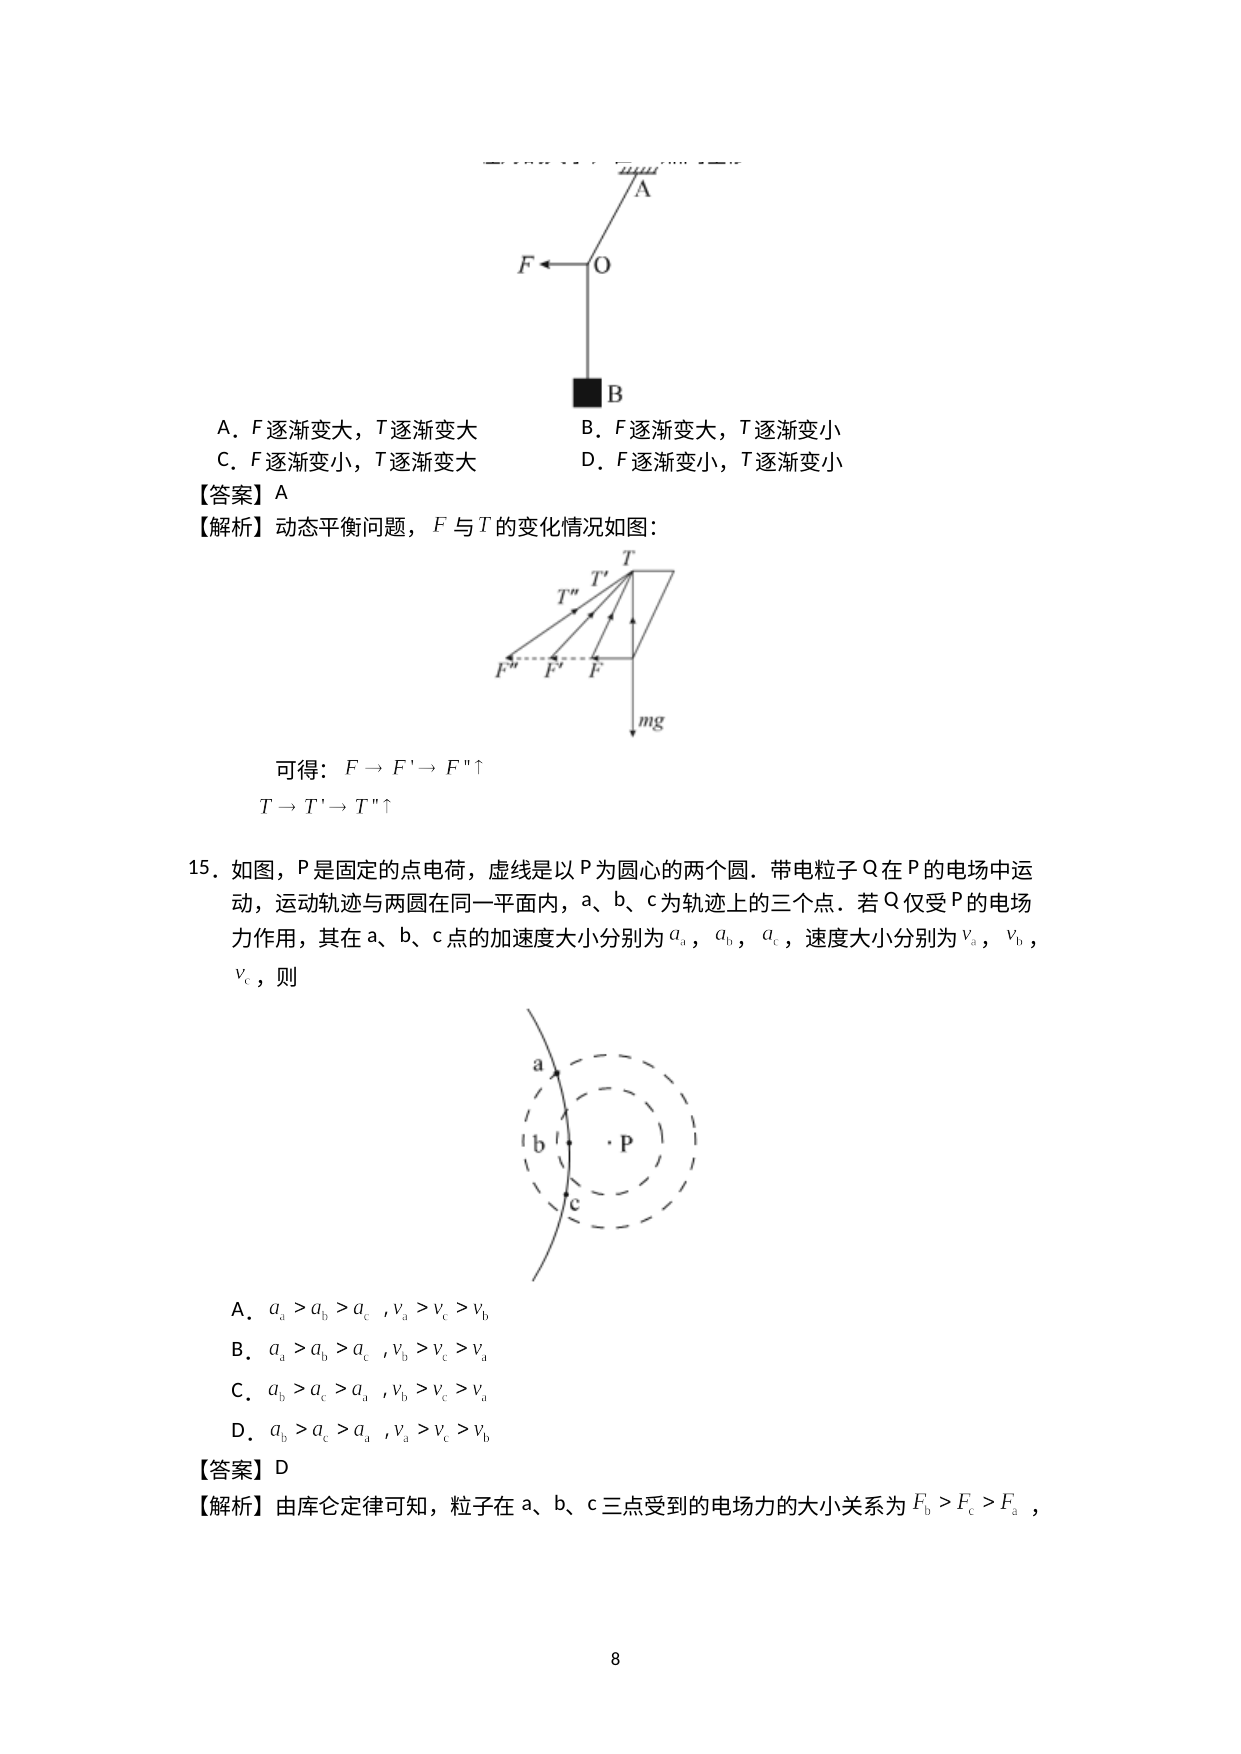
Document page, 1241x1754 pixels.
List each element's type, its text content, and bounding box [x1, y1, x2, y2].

text 15．如图，P是固定的点电荷，虚线是以P为圆心的两个圆．带电粒子Q在P的电场中运动，运动轨迹与两圆在同一平面内，a、b、c为轨迹上的三个点．若Q仅受P的电场力作用，其在a、b、c点的加速度大小分别为，，，速度大小分别为，，，则【出处：21教育名师】 [187, 852, 1053, 995]
text C．F逐渐变小，T逐渐变大 D．F逐渐变小，T逐渐变小 [187, 444, 1053, 477]
picture [264, 1371, 492, 1406]
picture [908, 1485, 1031, 1520]
picture [265, 1330, 492, 1366]
text 【答案】A [187, 477, 1053, 509]
picture [256, 788, 401, 820]
text D． [231, 1412, 1053, 1452]
text A．F逐渐变大，T逐渐变大 B．F逐渐变大，T逐渐变小 [187, 412, 1053, 444]
text C． [231, 1371, 1053, 1412]
text 【答案】D [187, 1452, 1053, 1485]
picture [231, 956, 255, 989]
picture [758, 917, 784, 950]
picture [958, 917, 981, 950]
text 可得： [187, 750, 1053, 787]
text B． [231, 1331, 1053, 1371]
picture [711, 917, 737, 950]
picture [475, 510, 496, 536]
picture [266, 1411, 494, 1447]
picture [1002, 917, 1029, 950]
picture [665, 917, 690, 950]
text A． [231, 1290, 1053, 1331]
text 【解析】动态平衡问题，与的变化情况如图： [187, 509, 1053, 542]
picture [428, 510, 454, 536]
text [187, 1485, 1053, 1526]
picture [483, 162, 757, 412]
picture [265, 995, 759, 1325]
picture [340, 542, 750, 781]
